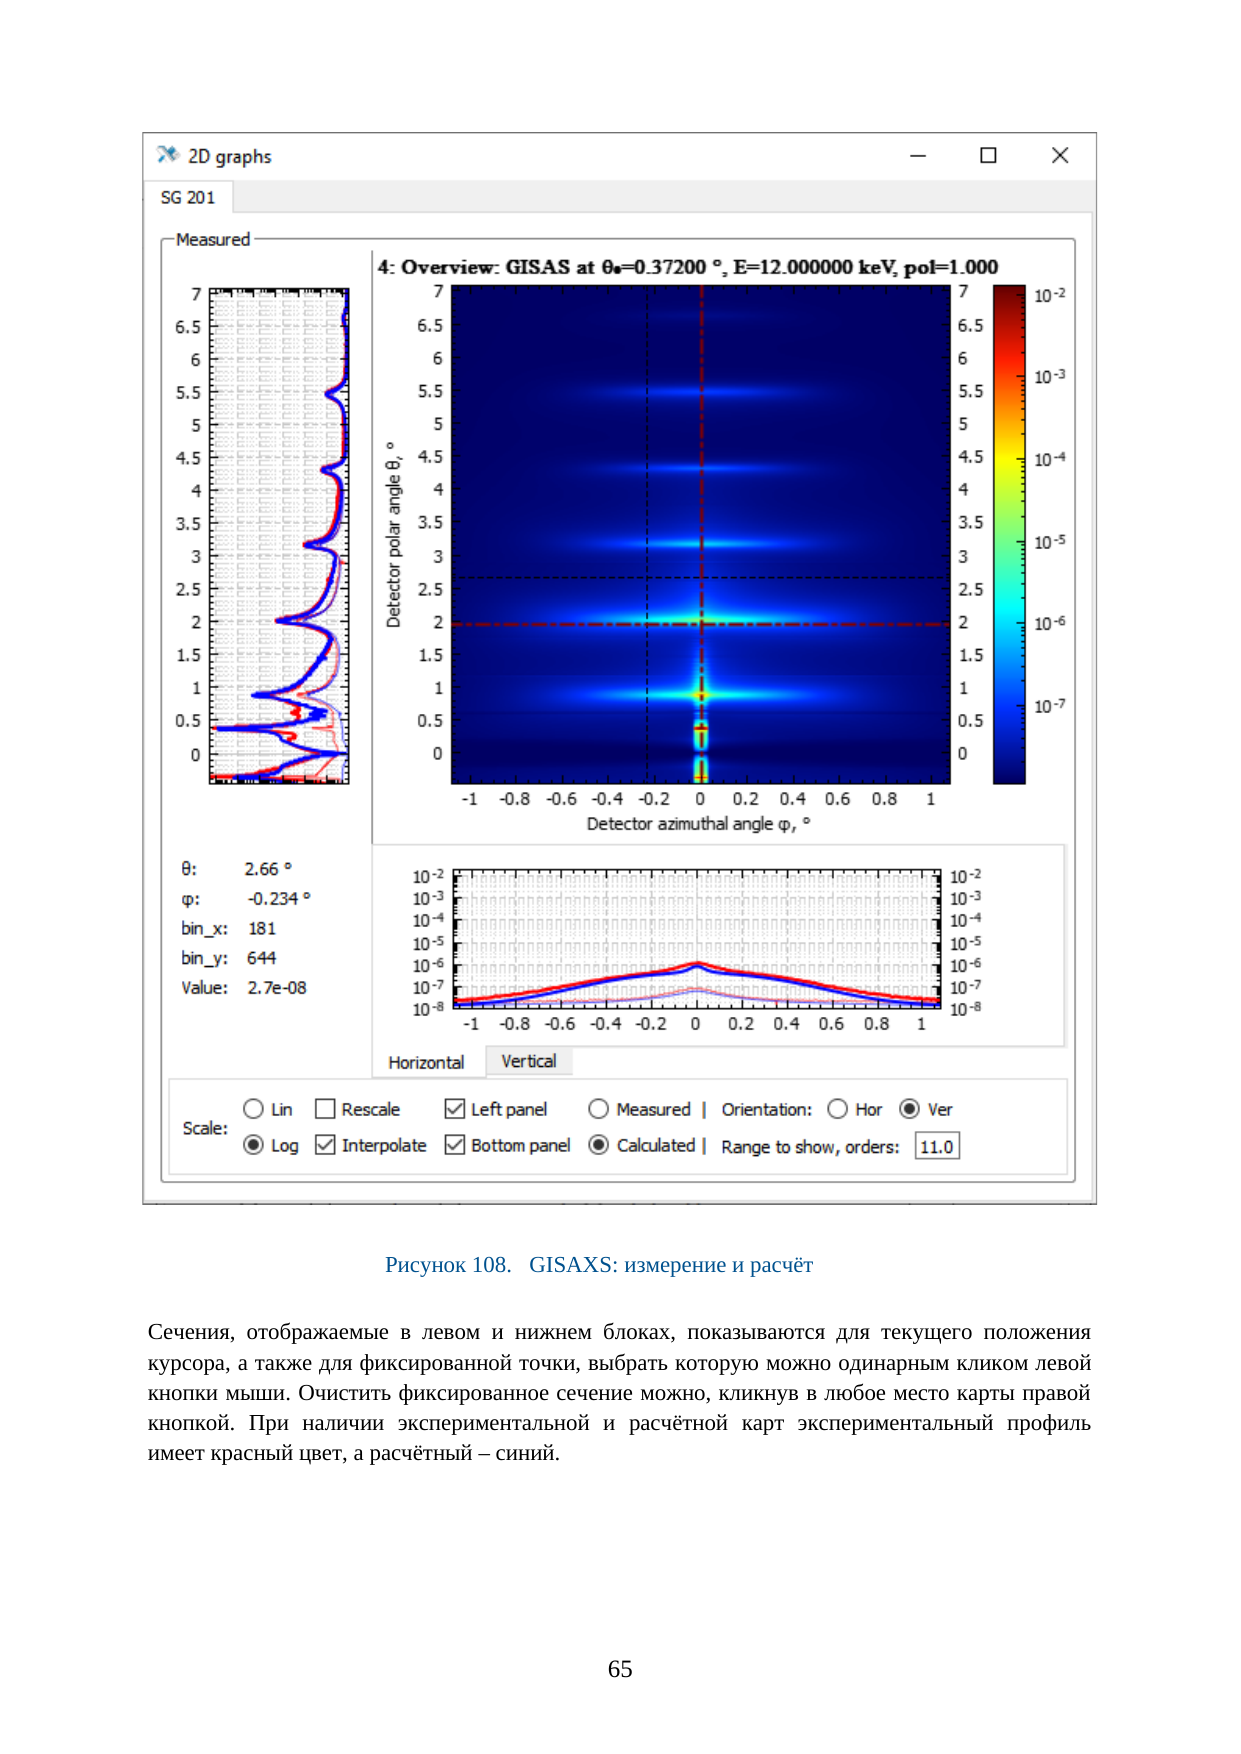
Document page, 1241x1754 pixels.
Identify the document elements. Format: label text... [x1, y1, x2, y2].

picture [142, 132, 1098, 1205]
text Сечения, отображаемые в левом и нижнем блоках, показываются для текущего положения курсора, а также для фиксированной точки, выбрать которую можно одинарным кликом левой кнопки мыши. Очистить фиксированное сечение можно, кликнув в любое место карты правой кнопкой. При наличии экспериментальной и расчётной карт экспериментальный профиль имеет красный цвет, а расчётный – синий. [148, 1318, 1093, 1466]
list GISAXS: измерение и расчёт [178, 1205, 1093, 1277]
